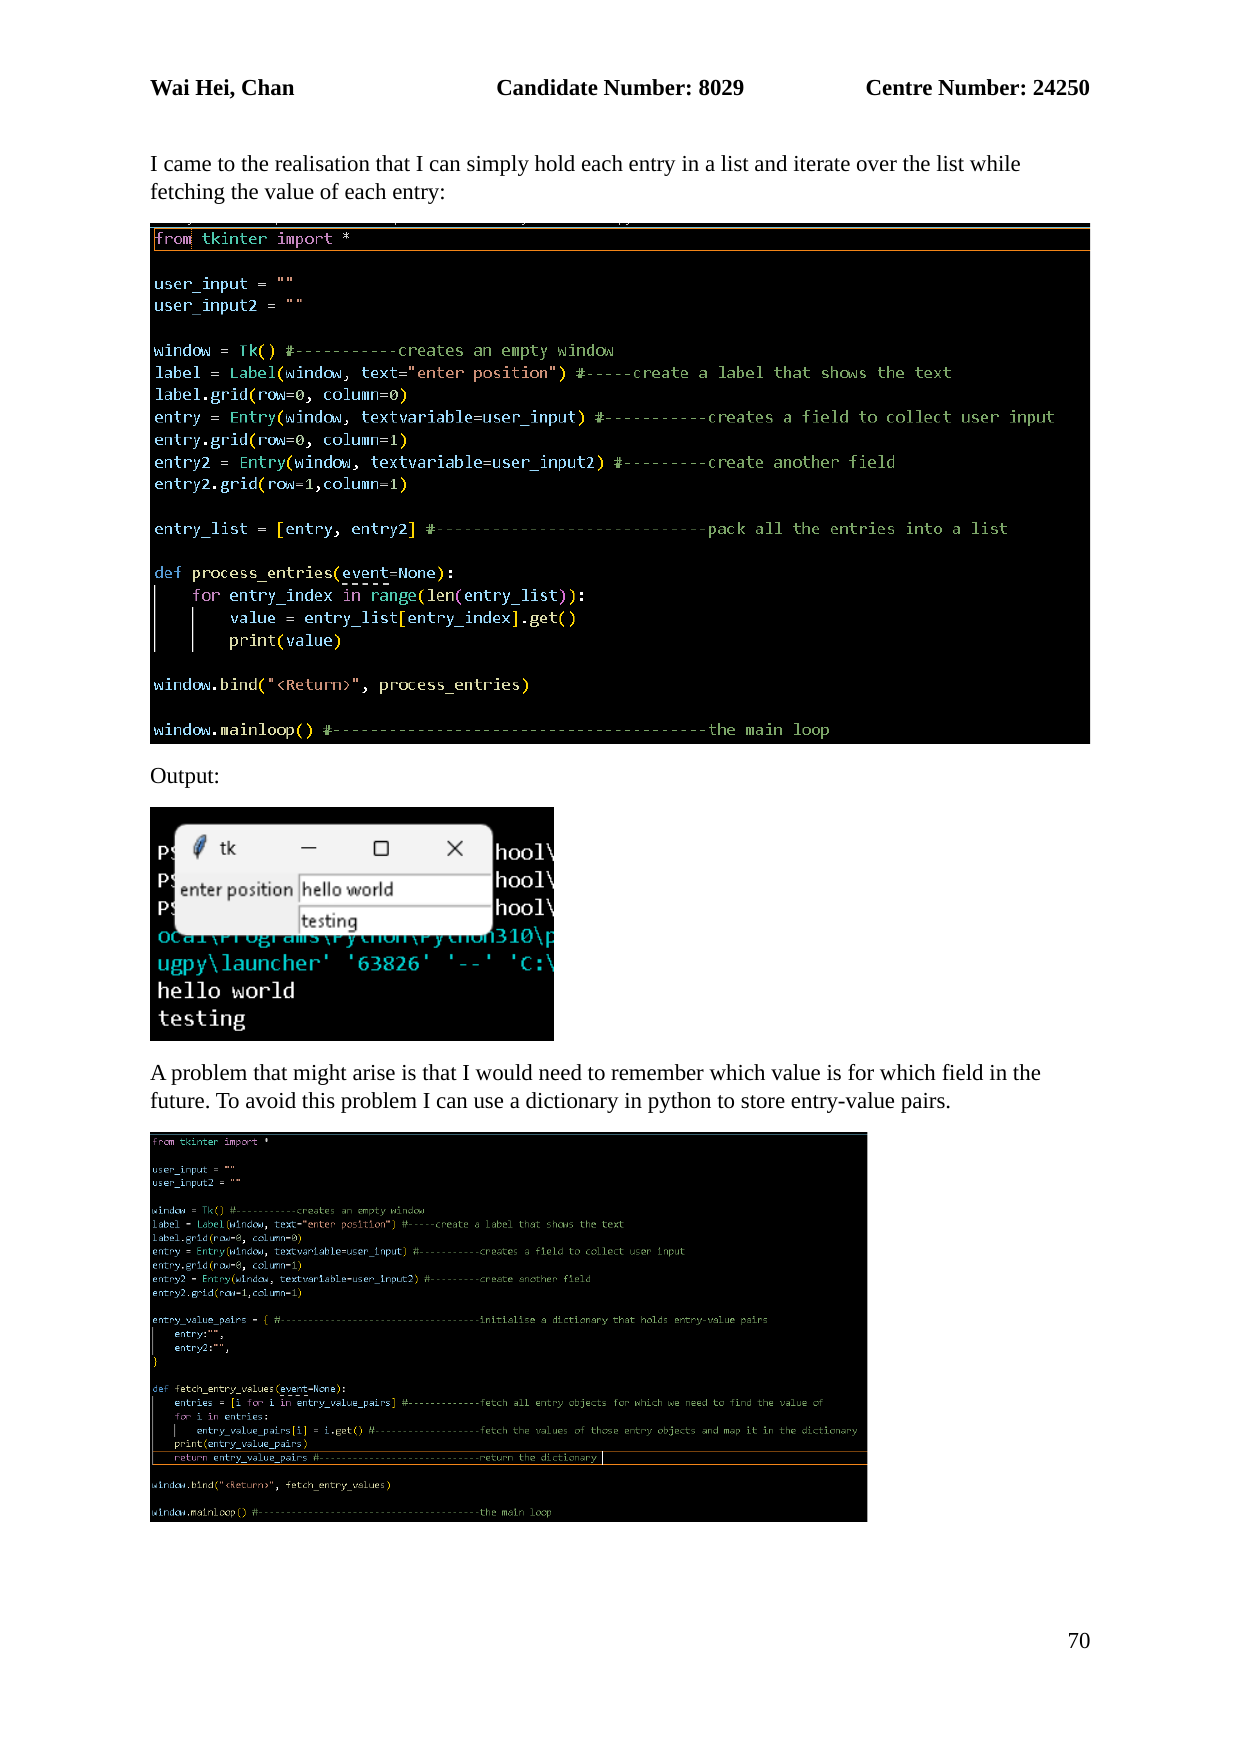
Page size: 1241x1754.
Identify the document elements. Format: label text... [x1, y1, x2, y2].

text A problem that might arise is that I would need to remember which value is for which field in the future. To avoid this problem I can use a dictionary in python to store entry-value pairs. [150, 1059, 1090, 1114]
picture [150, 1132, 868, 1522]
picture [150, 807, 554, 1041]
text Output: [150, 762, 1090, 789]
text I came to the realisation that I can simply hold each entry in a list and iterate over the list while fetching the value of each entry: [150, 150, 1090, 205]
picture [150, 223, 1091, 744]
